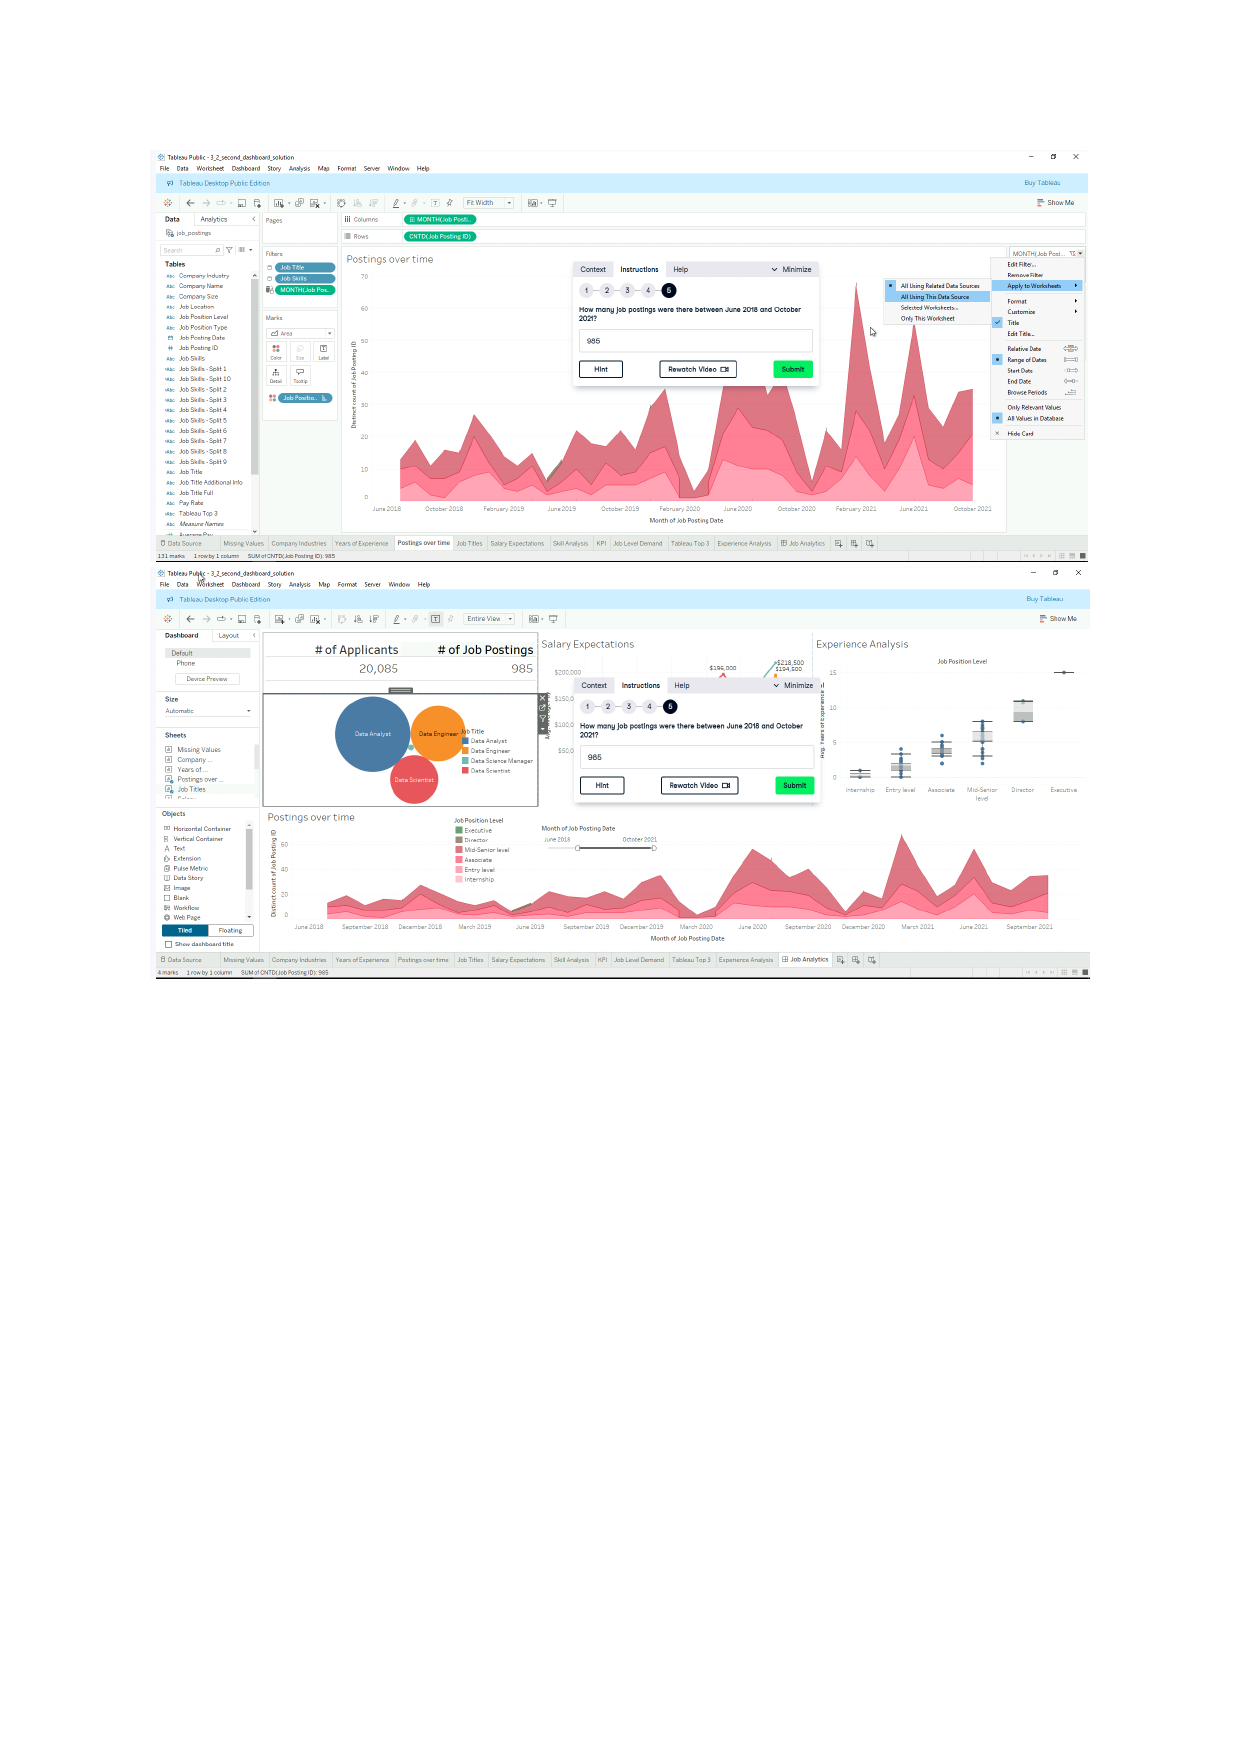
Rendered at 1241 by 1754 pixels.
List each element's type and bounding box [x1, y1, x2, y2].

picture [150, 567, 1091, 979]
picture [150, 150, 1088, 562]
